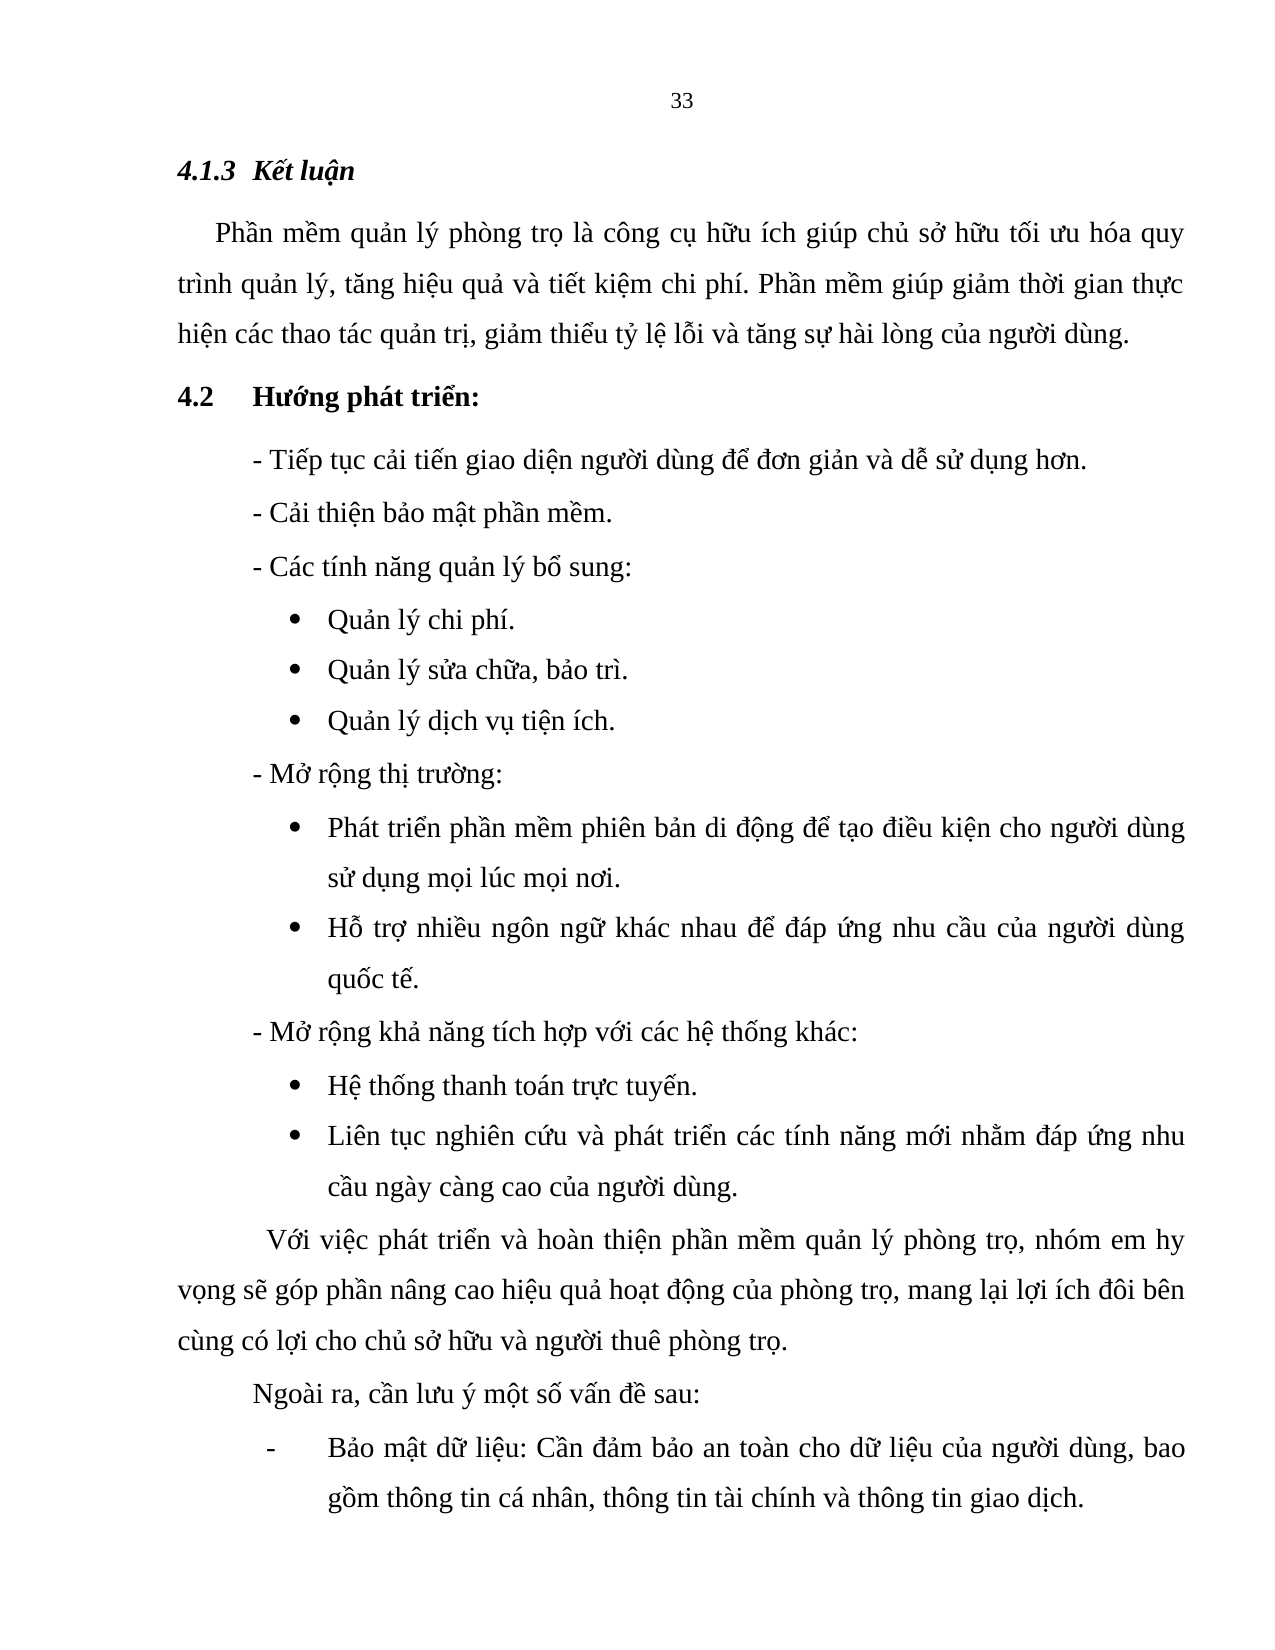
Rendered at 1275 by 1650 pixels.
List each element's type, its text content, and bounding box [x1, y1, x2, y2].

list Quản lý sửa chữa, bảo trì. [290, 652, 1186, 686]
text - Mở rộng thị trường: [177, 756, 1186, 790]
text Ngoài ra, cần lưu ý một số vấn đề sau: [177, 1376, 1186, 1410]
list Hệ thống thanh toán trực tuyến. [290, 1068, 1186, 1102]
list Quản lý dịch vụ tiện ích. [290, 703, 1186, 737]
text Với việc phát triển và hoàn thiện phần mềm quản lý phòng trọ, nhóm em hy vọng sẽ góp phần nâng cao hiệu quả hoạt động của phòng trọ, mang lại lợi ích đôi bên cùng có lợi cho chủ sở hữu và người thuê phòng trọ. [177, 1222, 1186, 1356]
list Bảo mật dữ liệu: Cần đảm bảo an toàn cho dữ liệu của người dùng, bao gồm thông tin cá nhân, thông tin tài chính và thông tin giao dịch. [266, 1430, 1186, 1513]
text - Cải thiện bảo mật phần mềm. [252, 495, 1186, 529]
list Liên tục nghiên cứu và phát triển các tính năng mới nhằm đáp ứng nhu cầu ngày càng cao của người dùng. [290, 1118, 1186, 1202]
list Quản lý chi phí. [290, 602, 1186, 636]
text - Tiếp tục cải tiến giao diện người dùng để đơn giản và dễ sử dụng hơn. [177, 442, 1186, 475]
text - Các tính năng quản lý bổ sung: [177, 549, 1186, 582]
list Phát triển phần mềm phiên bản di động để tạo điều kiện cho người dùng sử dụng mọi lúc mọi nơi. [290, 810, 1186, 894]
subtitle Kết luận [177, 153, 1186, 186]
text Phần mềm quản lý phòng trọ là công cụ hữu ích giúp chủ sở hữu tối ưu hóa quy trình quản lý, tăng hiệu quả và tiết kiệm chi phí. Phần mềm giúp giảm thời gian thực hiện các thao tác quản trị, giảm thiểu tỷ lệ lỗi và tăng sự hài lòng của người dùng. [177, 216, 1186, 350]
text - Mở rộng khả năng tích hợp với các hệ thống khác: [177, 1014, 1186, 1048]
subtitle Hướng phát triển: [177, 379, 1186, 412]
list Hỗ trợ nhiều ngôn ngữ khác nhau để đáp ứng nhu cầu của người dùng quốc tế. [290, 911, 1186, 994]
